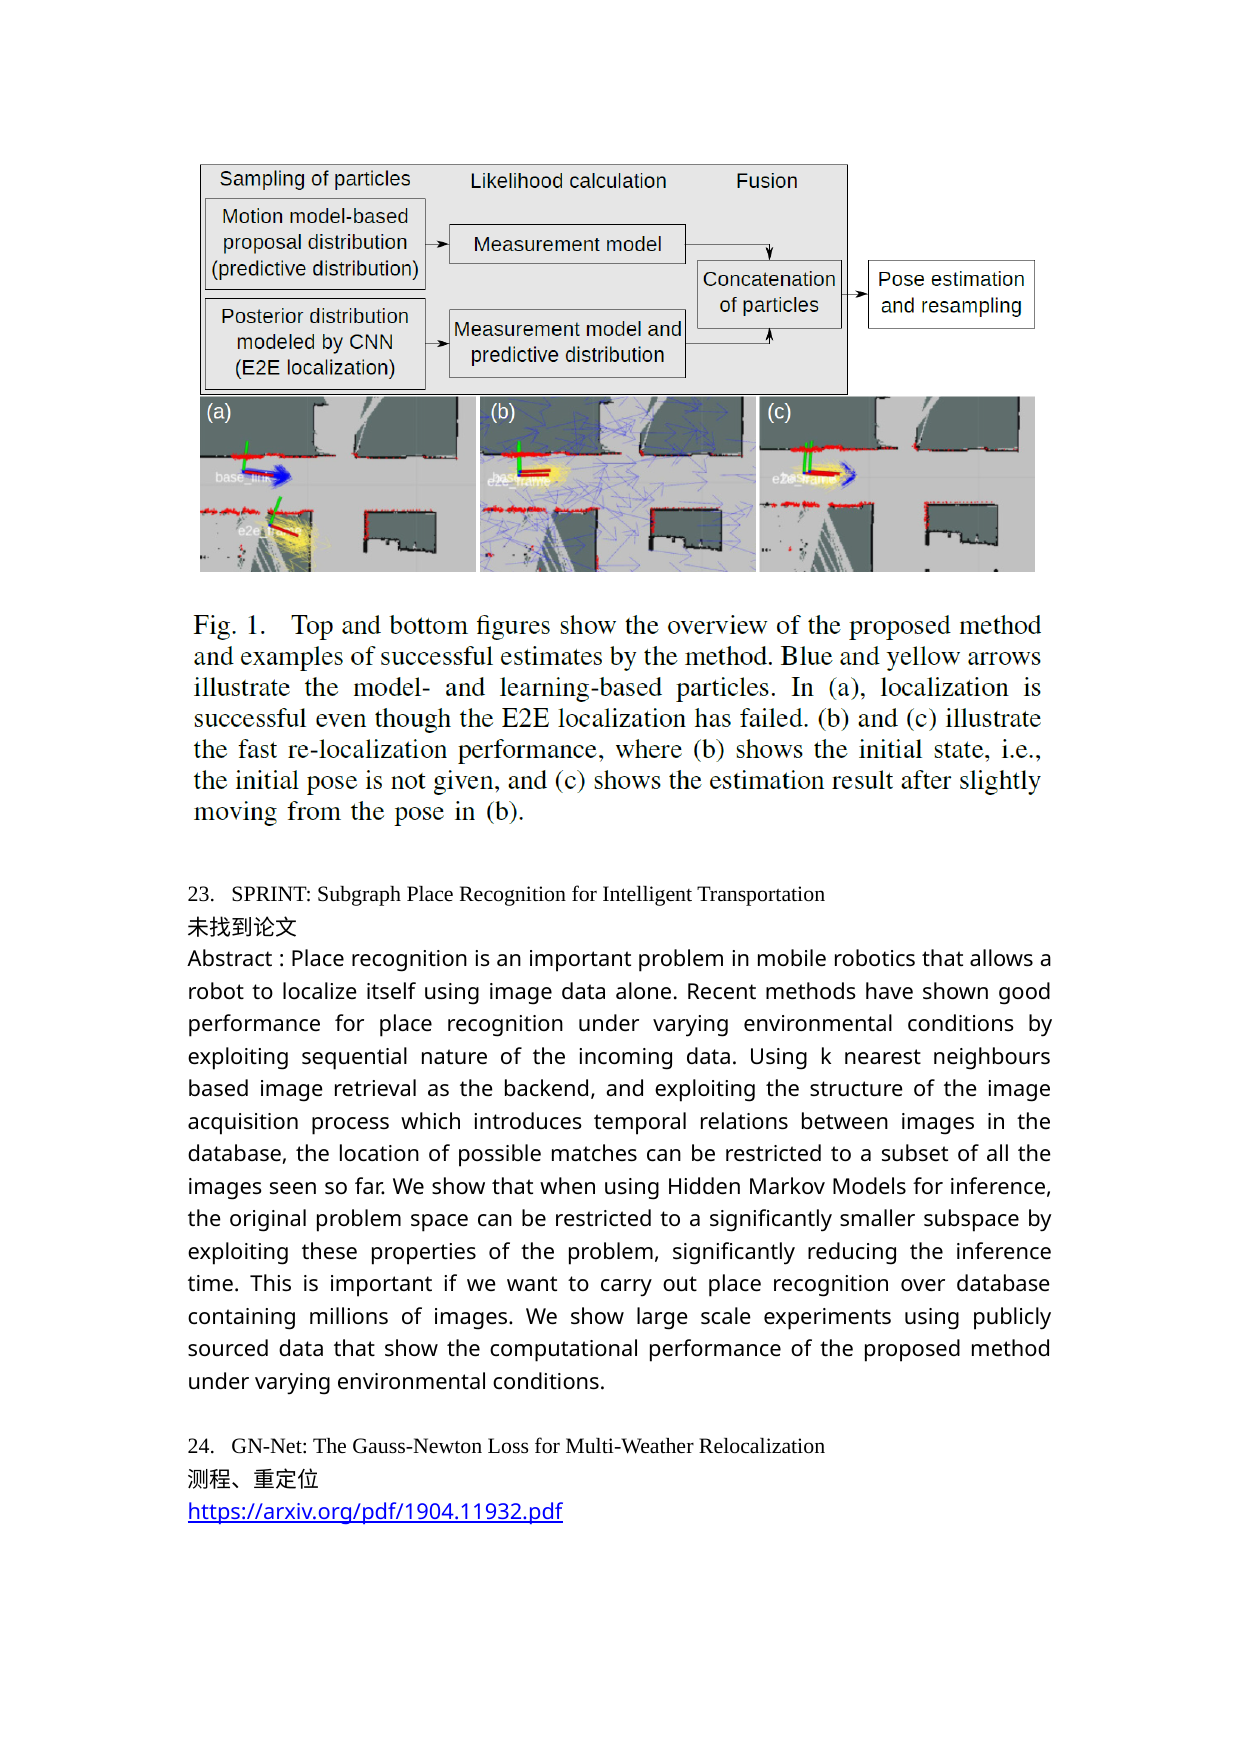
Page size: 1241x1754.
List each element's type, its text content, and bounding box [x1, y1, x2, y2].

text 未找到论文 [187, 909, 1053, 942]
text SPRINT: Subgraph Place Recognition for Intelligent Transportation [187, 877, 1053, 909]
text Abstract : Place recognition is an important problem in mobile robotics that allows a robot to localize itself using image data alone. Recent methods have shown good performance for place recognition under varying environmental conditions by exploiting sequential nature of the incoming data. Using k nearest neighbours based image retrieval as the backend, and exploiting the structure of the image acquisition process which introduces temporal relations between images in the database, the location of possible matches can be restricted to a subset of all the images seen so far. We show that when using Hidden Markov Models for inference, the original problem space can be restricted to a significantly smaller subspace by exploiting these properties of the problem, significantly reducing the inference time. This is important if we want to carry out place recognition over database containing millions of images. We show large scale experiments using publicly sourced data that show the computational performance of the proposed method under varying environmental conditions. [187, 942, 1053, 1397]
text GN-Net: The Gauss-Newton Loss for Multi-Weather Relocalization [187, 1429, 1053, 1462]
text https://arxiv.org/pdf/1904.11932.pdf [187, 1494, 1053, 1527]
picture [187, 162, 1053, 827]
text 测程、重定位 [187, 1462, 1053, 1494]
